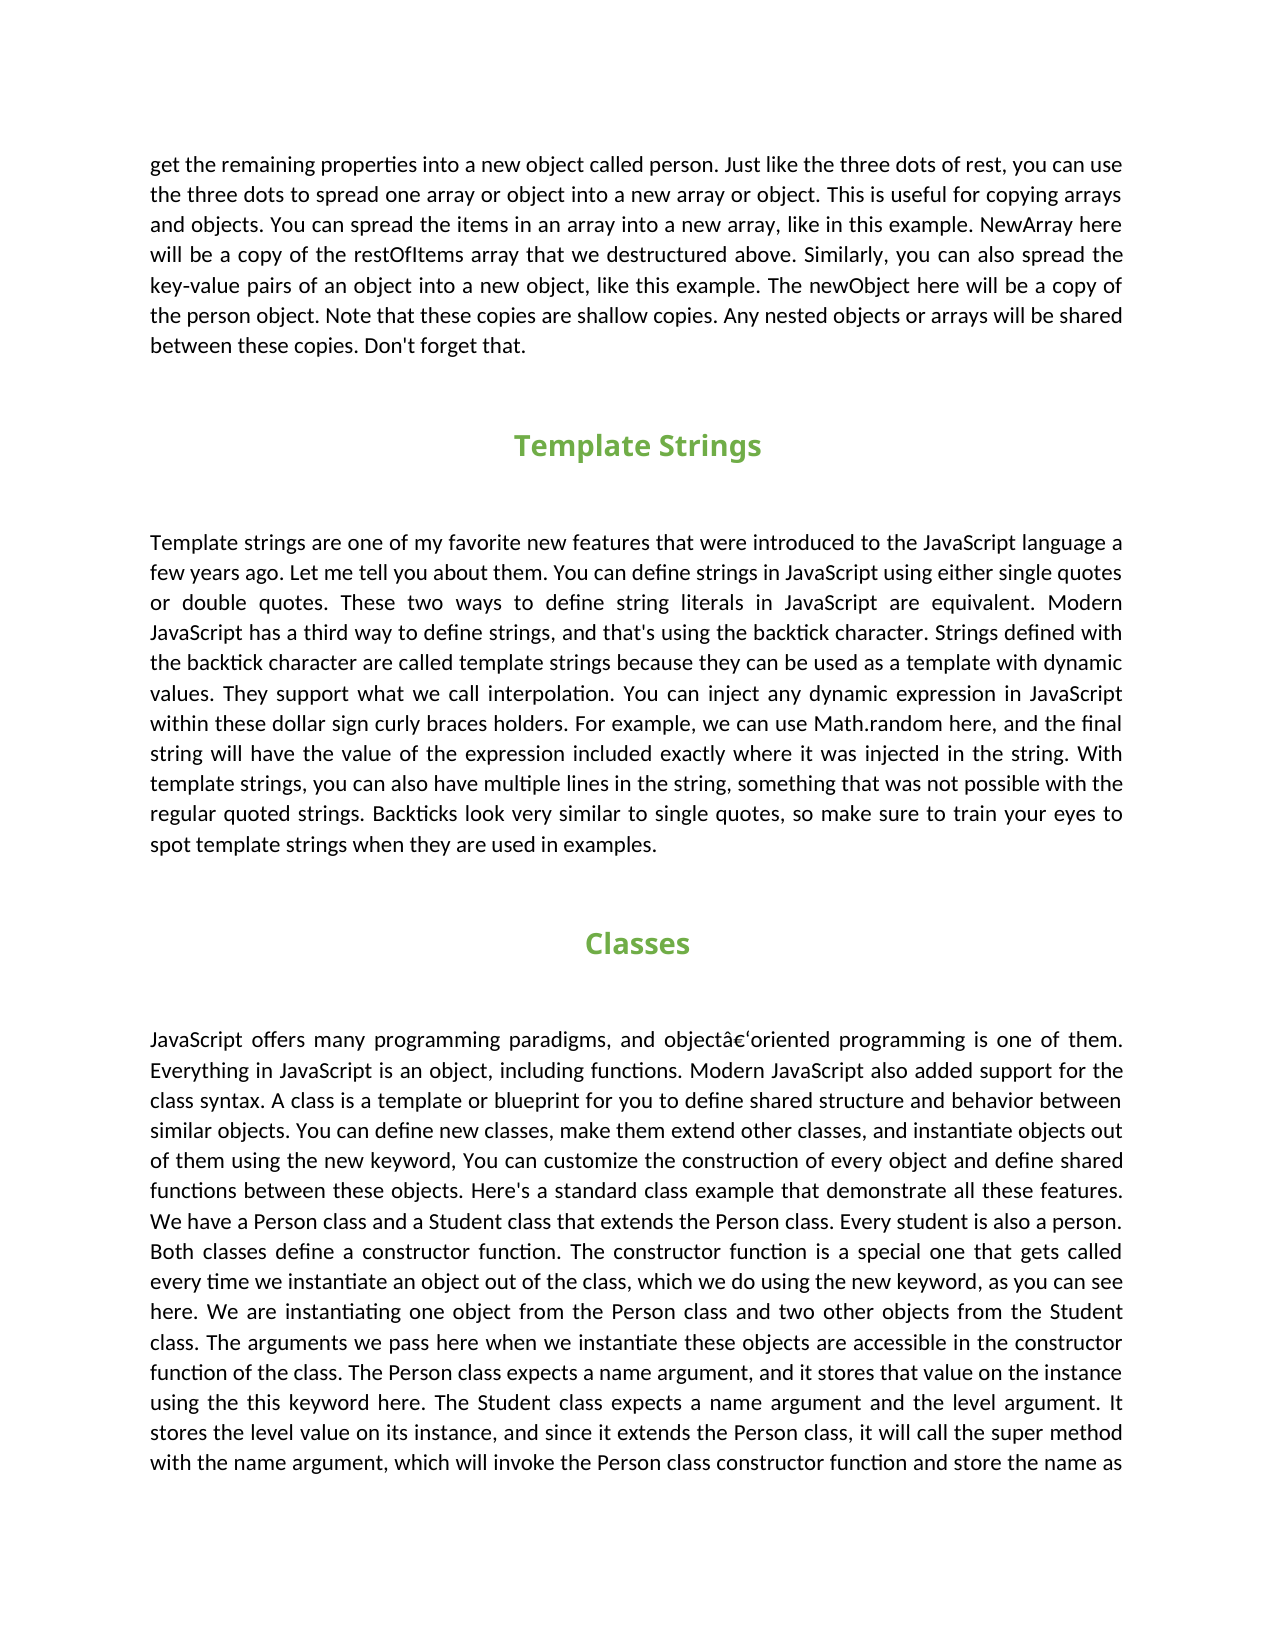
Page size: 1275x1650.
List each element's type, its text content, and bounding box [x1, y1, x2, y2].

subtitle Template Strings [150, 425, 1125, 465]
subtitle Classes [150, 923, 1125, 963]
text ﻿Template strings are one of my favorite new features that were introduced to the JavaScript language a few years ago. Let me tell you about them. You can define strings in JavaScript using either single quotes or double quotes. These two ways to define string literals in JavaScript are equivalent. Modern JavaScript has a third way to define strings, and that's using the backtick character. Strings defined with the backtick character are called template strings because they can be used as a template with dynamic values. They support what we call interpolation. You can inject any dynamic expression in JavaScript within these dollar sign curly braces holders. For example, we can use Math.random here, and the final string will have the value of the expression included exactly where it was injected in the string. With template strings, you can also have multiple lines in the string, something that was not possible with the regular quoted strings. Backticks look very similar to single quotes, so make sure to train your eyes to spot template strings when they are used in examples. [150, 528, 1125, 858]
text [150, 1026, 1125, 1477]
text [150, 150, 1125, 360]
